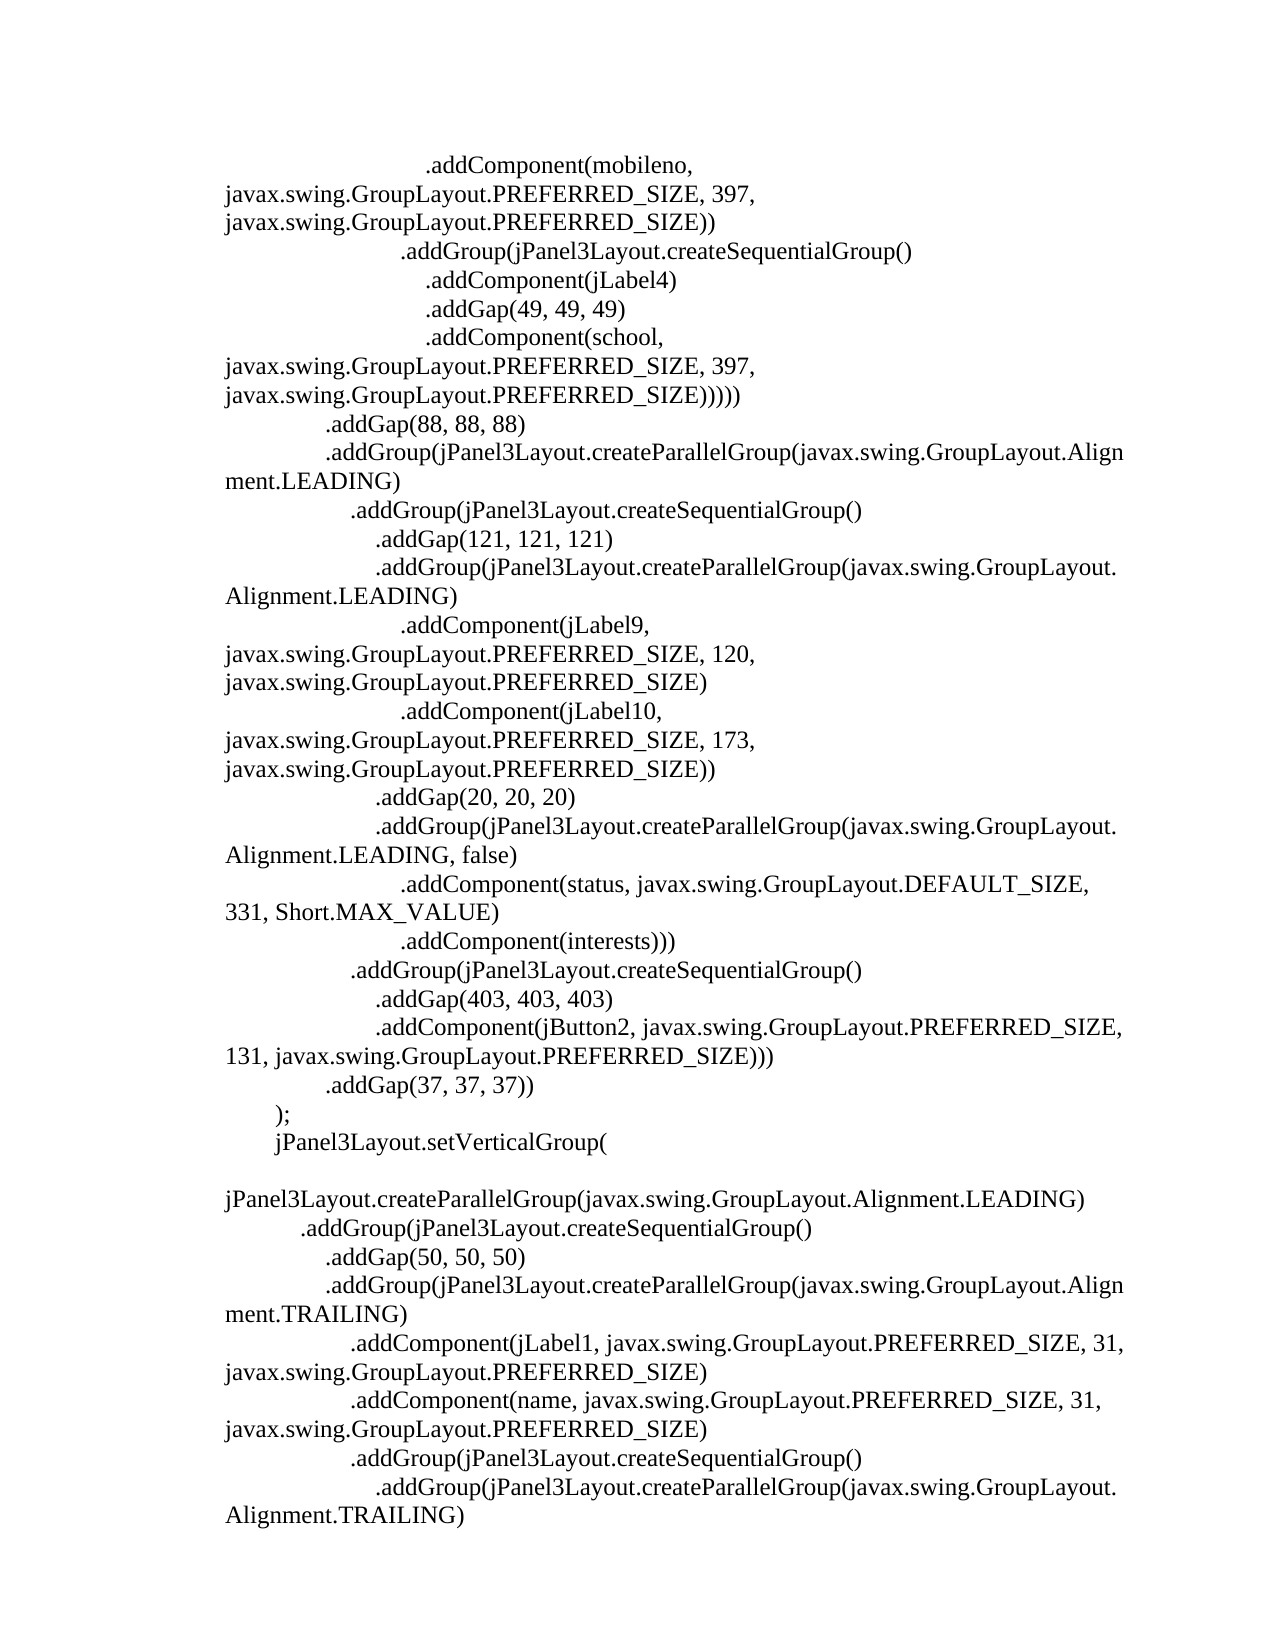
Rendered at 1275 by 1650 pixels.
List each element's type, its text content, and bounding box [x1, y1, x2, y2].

text jPanel3Layout.createParallelGroup(javax.swing.GroupLayout.Alignment.LEADING) [225, 1156, 1125, 1213]
text .addGroup(jPanel3Layout.createSequentialGroup() [225, 1213, 1125, 1242]
text .addGap(403, 403, 403) [225, 984, 1125, 1012]
text .addGroup(jPanel3Layout.createSequentialGroup() [225, 495, 1125, 524]
text .addGap(49, 49, 49) [225, 294, 1125, 322]
text .addComponent(jLabel9, javax.swing.GroupLayout.PREFERRED_SIZE, 120, javax.swing.GroupLayout.PREFERRED_SIZE) [225, 610, 1125, 696]
text .addGroup(jPanel3Layout.createParallelGroup(javax.swing.GroupLayout.Alignment.LEADING, false) [225, 811, 1125, 869]
text .addComponent(status, javax.swing.GroupLayout.DEFAULT_SIZE, 331, Short.MAX_VALUE) [225, 869, 1125, 926]
text .addGroup(jPanel3Layout.createSequentialGroup() [225, 955, 1125, 984]
text .addGap(88, 88, 88) [225, 409, 1125, 437]
text .addGap(121, 121, 121) [225, 524, 1125, 552]
text .addComponent(jLabel4) [225, 265, 1125, 294]
text .addComponent(name, javax.swing.GroupLayout.PREFERRED_SIZE, 31, javax.swing.GroupLayout.PREFERRED_SIZE) [225, 1386, 1125, 1443]
text .addGroup(jPanel3Layout.createParallelGroup(javax.swing.GroupLayout.Alignment.LEADING) [225, 552, 1125, 610]
text .addComponent(interests))) [225, 926, 1125, 955]
text jPanel3Layout.setVerticalGroup( [225, 1127, 1125, 1156]
text .addComponent(jLabel1, javax.swing.GroupLayout.PREFERRED_SIZE, 31, javax.swing.GroupLayout.PREFERRED_SIZE) [225, 1328, 1125, 1386]
text .addComponent(school, javax.swing.GroupLayout.PREFERRED_SIZE, 397, javax.swing.GroupLayout.PREFERRED_SIZE))))) [225, 322, 1125, 409]
text .addGap(37, 37, 37)) [225, 1070, 1125, 1099]
text .addGroup(jPanel3Layout.createParallelGroup(javax.swing.GroupLayout.Alignment.LEADING) [225, 437, 1125, 495]
text ); [225, 1099, 1125, 1127]
text .addGroup(jPanel3Layout.createSequentialGroup() [225, 1443, 1125, 1472]
text .addComponent(jLabel10, javax.swing.GroupLayout.PREFERRED_SIZE, 173, javax.swing.GroupLayout.PREFERRED_SIZE)) [225, 696, 1125, 782]
text .addComponent(jButton2, javax.swing.GroupLayout.PREFERRED_SIZE, 131, javax.swing.GroupLayout.PREFERRED_SIZE))) [225, 1012, 1125, 1070]
text .addComponent(mobileno, javax.swing.GroupLayout.PREFERRED_SIZE, 397, javax.swing.GroupLayout.PREFERRED_SIZE)) [225, 150, 1125, 236]
text .addGroup(jPanel3Layout.createParallelGroup(javax.swing.GroupLayout.Alignment.TRAILING) [225, 1472, 1125, 1529]
text .addGroup(jPanel3Layout.createParallelGroup(javax.swing.GroupLayout.Alignment.TRAILING) [225, 1271, 1125, 1328]
text .addGap(50, 50, 50) [225, 1242, 1125, 1271]
text .addGap(20, 20, 20) [225, 782, 1125, 811]
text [225, 236, 1125, 265]
